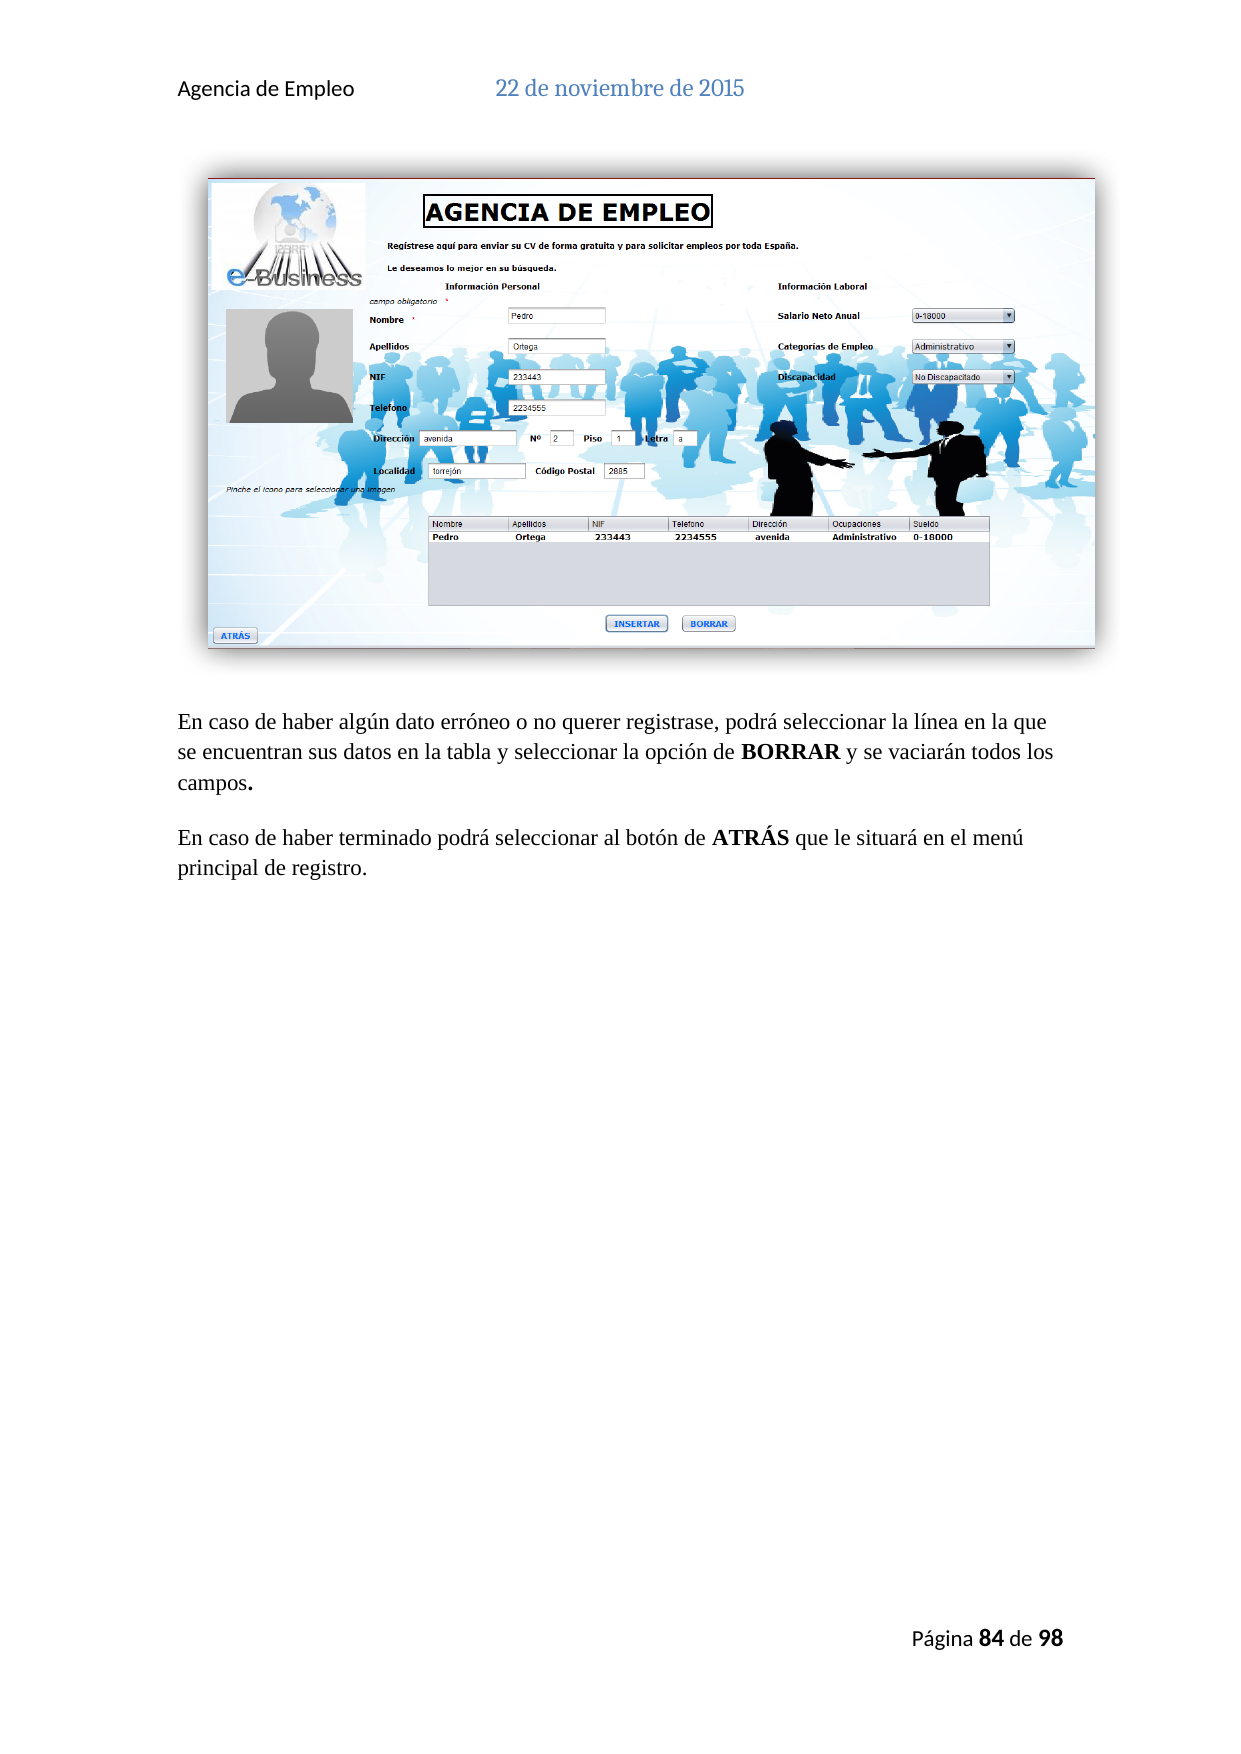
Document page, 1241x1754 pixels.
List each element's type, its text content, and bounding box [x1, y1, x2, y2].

text En caso de haber terminado podrá seleccionar al botón de ATRÁS que le situará en el menú principal de registro. [177, 824, 1063, 880]
picture [208, 178, 1095, 649]
text En caso de haber algún dato erróneo o no querer registrase, podrá seleccionar la línea en la que se encuentran sus datos en la tabla y seleccionar la opción de BORRAR y se vaciarán todos los campos. [177, 708, 1063, 795]
